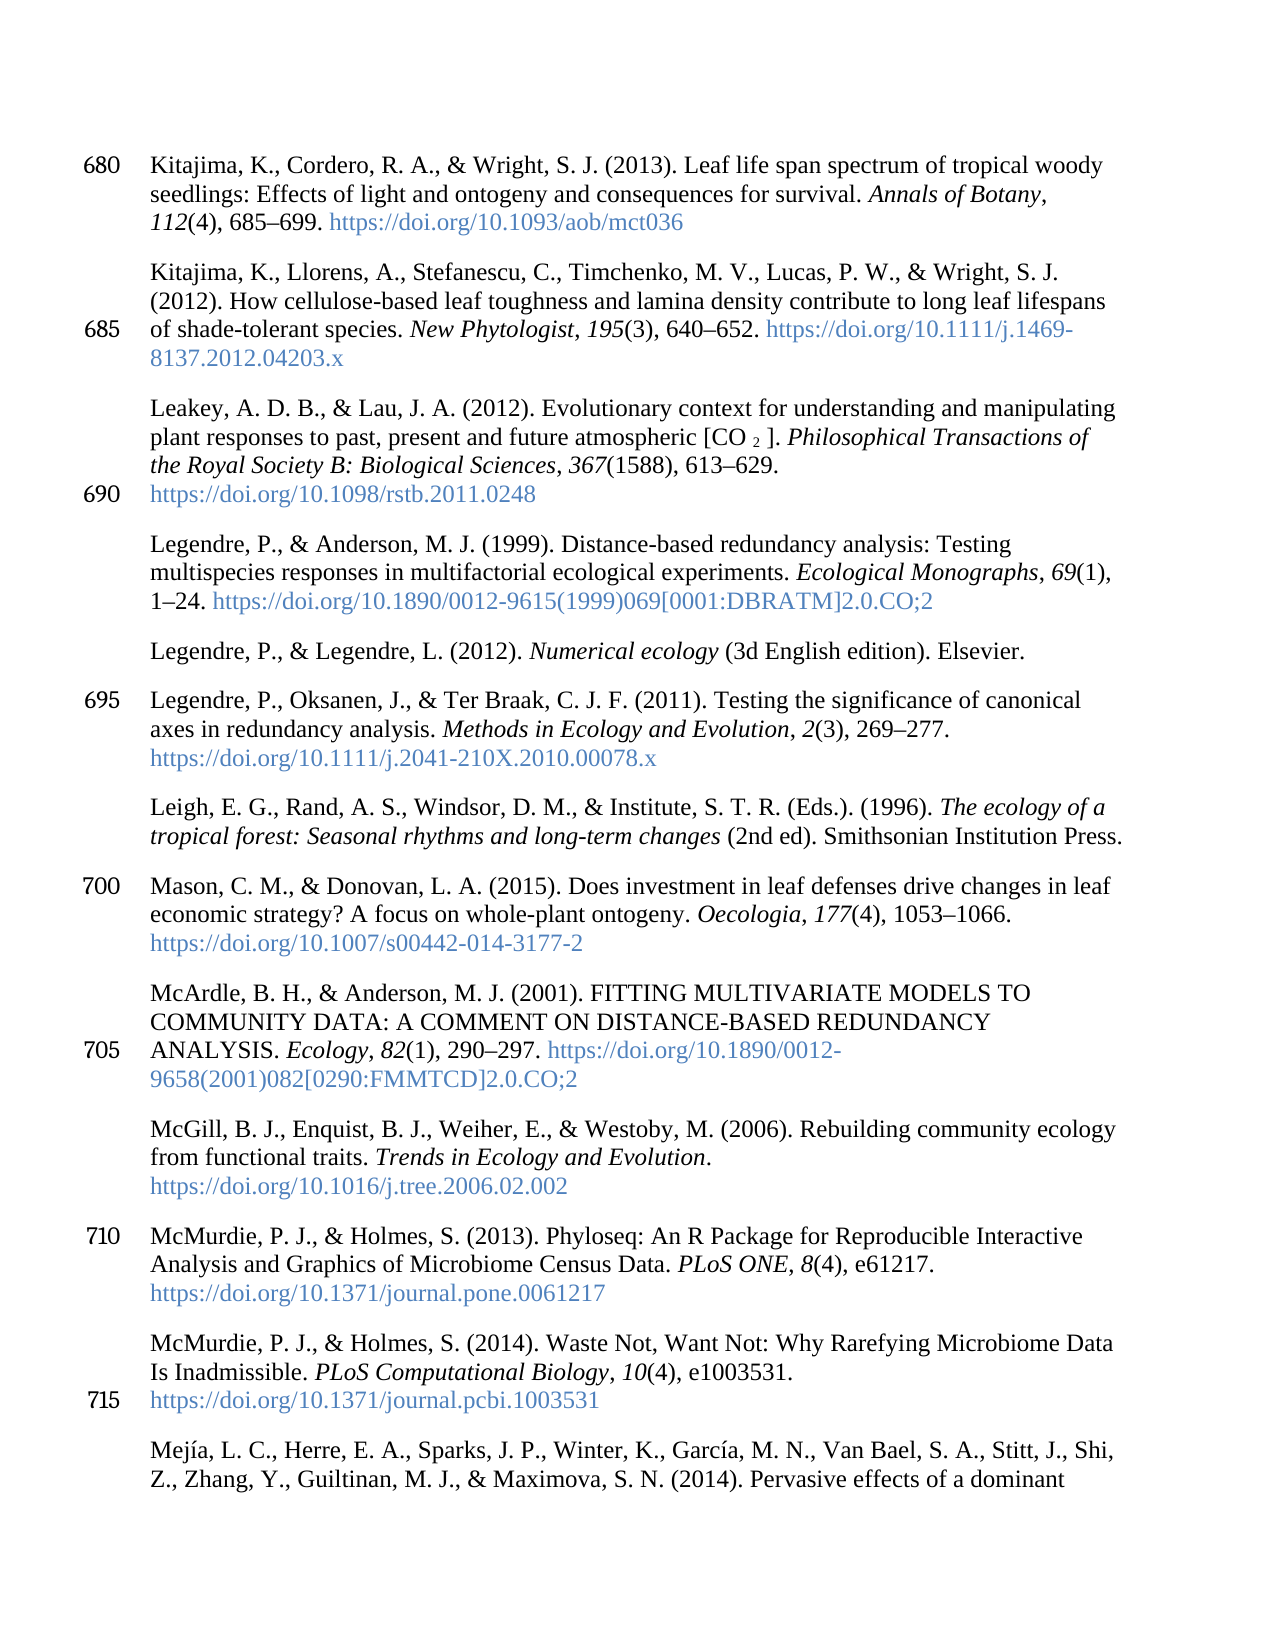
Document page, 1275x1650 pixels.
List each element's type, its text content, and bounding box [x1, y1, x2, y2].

text Legendre, P., Oksanen, J., & Ter Braak, C. J. F. (2011). Testing the significance of canonical axes in redundancy analysis. Methods in Ecology and Evolution, 2(3), 269–277. https://doi.org/10.1111/j.2041-210X.2010.00078.x [150, 685, 1125, 772]
text McArdle, B. H., & Anderson, M. J. (2001). FITTING MULTIVARIATE MODELS TO COMMUNITY DATA: A COMMENT ON DISTANCE-BASED REDUNDANCY ANALYSIS. Ecology, 82(1), 290–297. https://doi.org/10.1890/0012-9658(2001)082[0290:FMMTCD]2.0.CO;2 [150, 978, 1125, 1093]
text Legendre, P., & Legendre, L. (2012). Numerical ecology (3d English edition). Elsevier. [150, 636, 1125, 664]
text Kitajima, K., Llorens, A., Stefanescu, C., Timchenko, M. V., Lucas, P. W., & Wright, S. J. (2012). How cellulose‐based leaf toughness and lamina density contribute to long leaf lifespans of shade‐tolerant species. New Phytologist, 195(3), 640–652. https://doi.org/10.1111/j.1469-8137.2012.04203.x [150, 257, 1125, 372]
text McMurdie, P. J., & Holmes, S. (2014). Waste Not, Want Not: Why Rarefying Microbiome Data Is Inadmissible. PLoS Computational Biology, 10(4), e1003531. https://doi.org/10.1371/journal.pcbi.1003531 [150, 1328, 1125, 1414]
text Kitajima, K., Cordero, R. A., & Wright, S. J. (2013). Leaf life span spectrum of tropical woody seedlings: Effects of light and ontogeny and consequences for survival. Annals of Botany, 112(4), 685–699. https://doi.org/10.1093/aob/mct036 [150, 150, 1125, 236]
text Legendre, P., & Anderson, M. J. (1999). Distance-based redundancy analysis: Testing multispecies responses in multifactorial ecological experiments. Ecological Monographs, 69(1), 1–24. https://doi.org/10.1890/0012-9615(1999)069[0001:DBRATM]2.0.CO;2 [150, 529, 1125, 615]
text Leigh, E. G., Rand, A. S., Windsor, D. M., & Institute, S. T. R. (Eds.). (1996). The ecology of a tropical forest: Seasonal rhythms and long-term changes (2nd ed). Smithsonian Institution Press. [150, 792, 1125, 850]
text Mason, C. M., & Donovan, L. A. (2015). Does investment in leaf defenses drive changes in leaf economic strategy? A focus on whole-plant ontogeny. Oecologia, 177(4), 1053–1066. https://doi.org/10.1007/s00442-014-3177-2 [150, 871, 1125, 957]
text Leakey, A. D. B., & Lau, J. A. (2012). Evolutionary context for understanding and manipulating plant responses to past, present and future atmospheric [CO 2 ]. Philosophical Transactions of the Royal Society B: Biological Sciences, 367(1588), 613–629. https://doi.org/10.1098/rstb.2011.0248 [150, 393, 1125, 508]
text McMurdie, P. J., & Holmes, S. (2013). Phyloseq: An R Package for Reproducible Interactive Analysis and Graphics of Microbiome Census Data. PLoS ONE, 8(4), e61217. https://doi.org/10.1371/journal.pone.0061217 [150, 1221, 1125, 1307]
text McGill, B. J., Enquist, B. J., Weiher, E., & Westoby, M. (2006). Rebuilding community ecology from functional traits. Trends in Ecology and Evolution. https://doi.org/10.1016/j.tree.2006.02.002 [150, 1114, 1125, 1200]
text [150, 1435, 1125, 1492]
